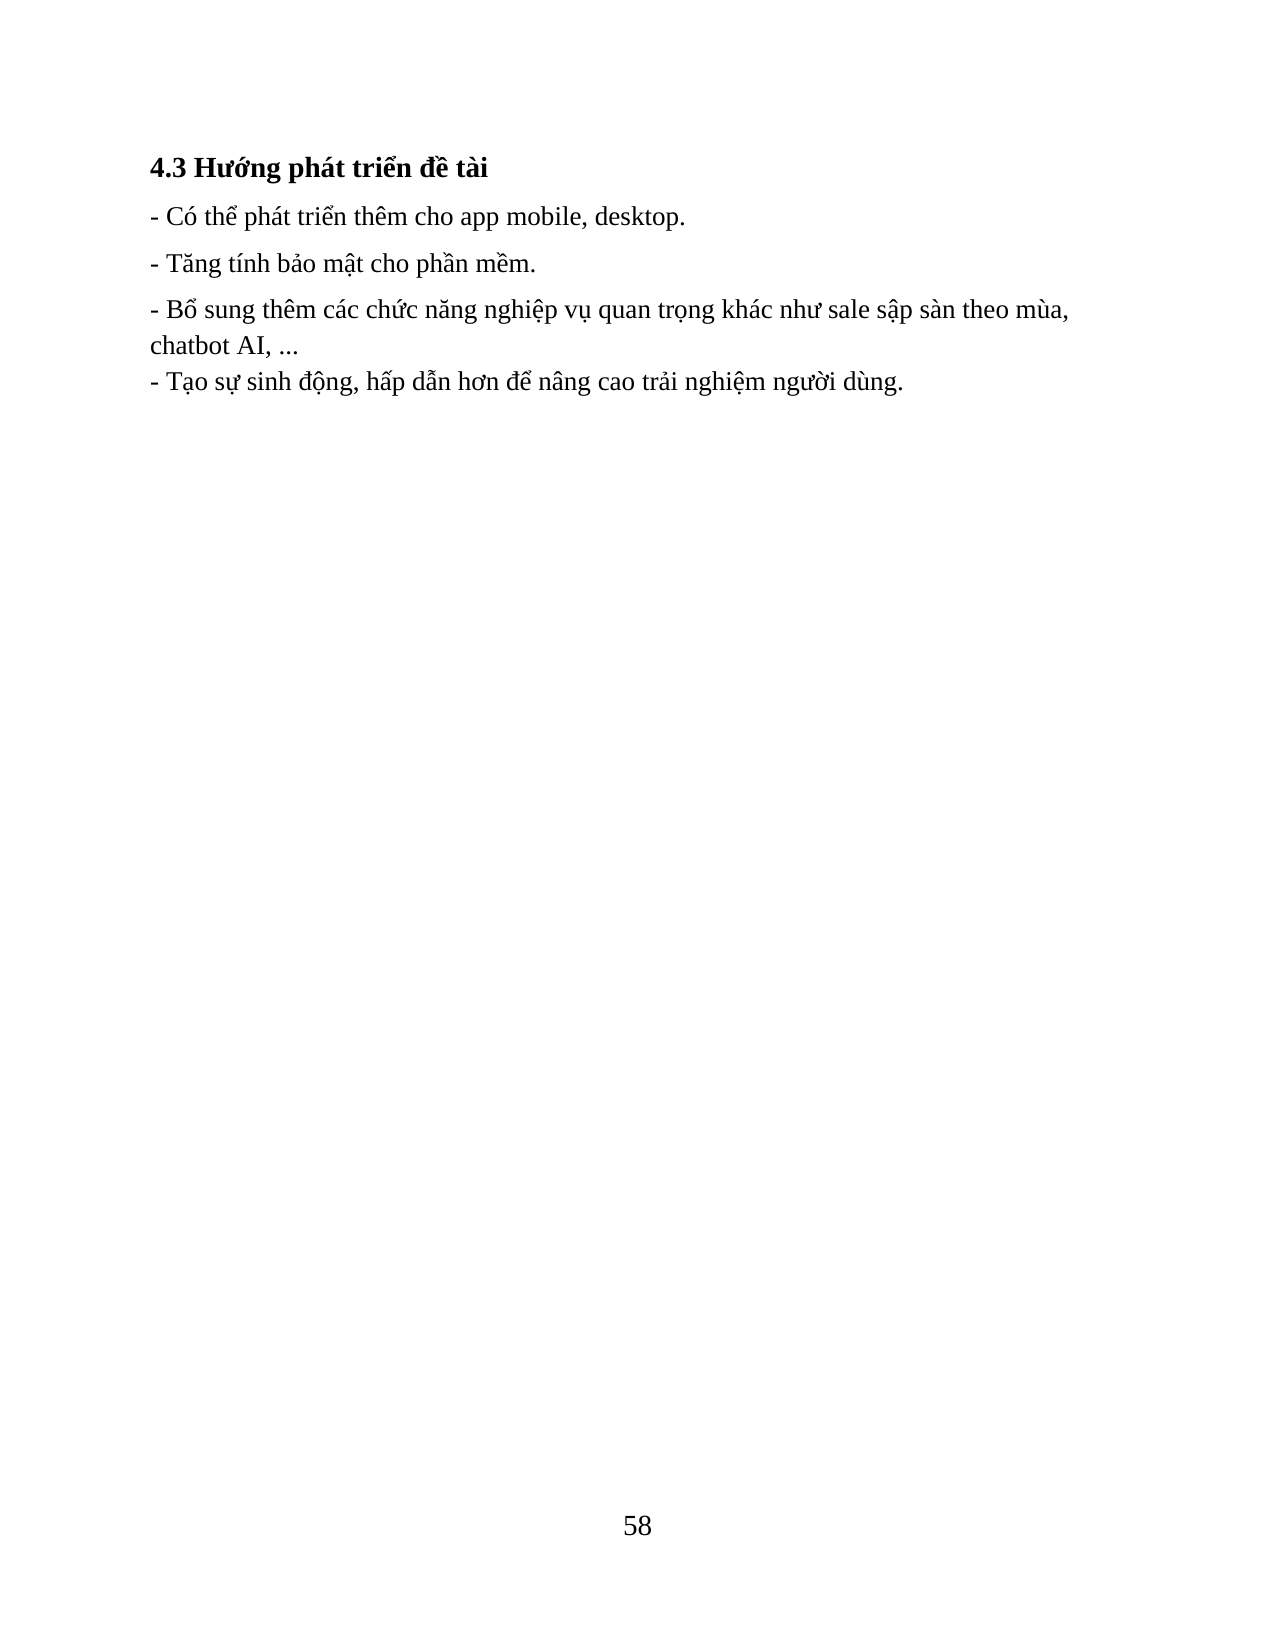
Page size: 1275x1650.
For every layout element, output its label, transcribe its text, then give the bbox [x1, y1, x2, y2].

text - Tăng tính bảo mật cho phần mềm. [150, 247, 1125, 278]
text - Tạo sự sinh động, hấp dẫn hơn để nâng cao trải nghiệm người dùng. [150, 365, 1125, 396]
subtitle 4.3 Hướng phát triển đề tài [150, 150, 1125, 183]
text - Có thể phát triển thêm cho app mobile, desktop. [150, 200, 1125, 231]
text - Bổ sung thêm các chức năng nghiệp vụ quan trọng khác như sale sập sàn theo mùa, chatbot AI, ... [150, 294, 1125, 361]
